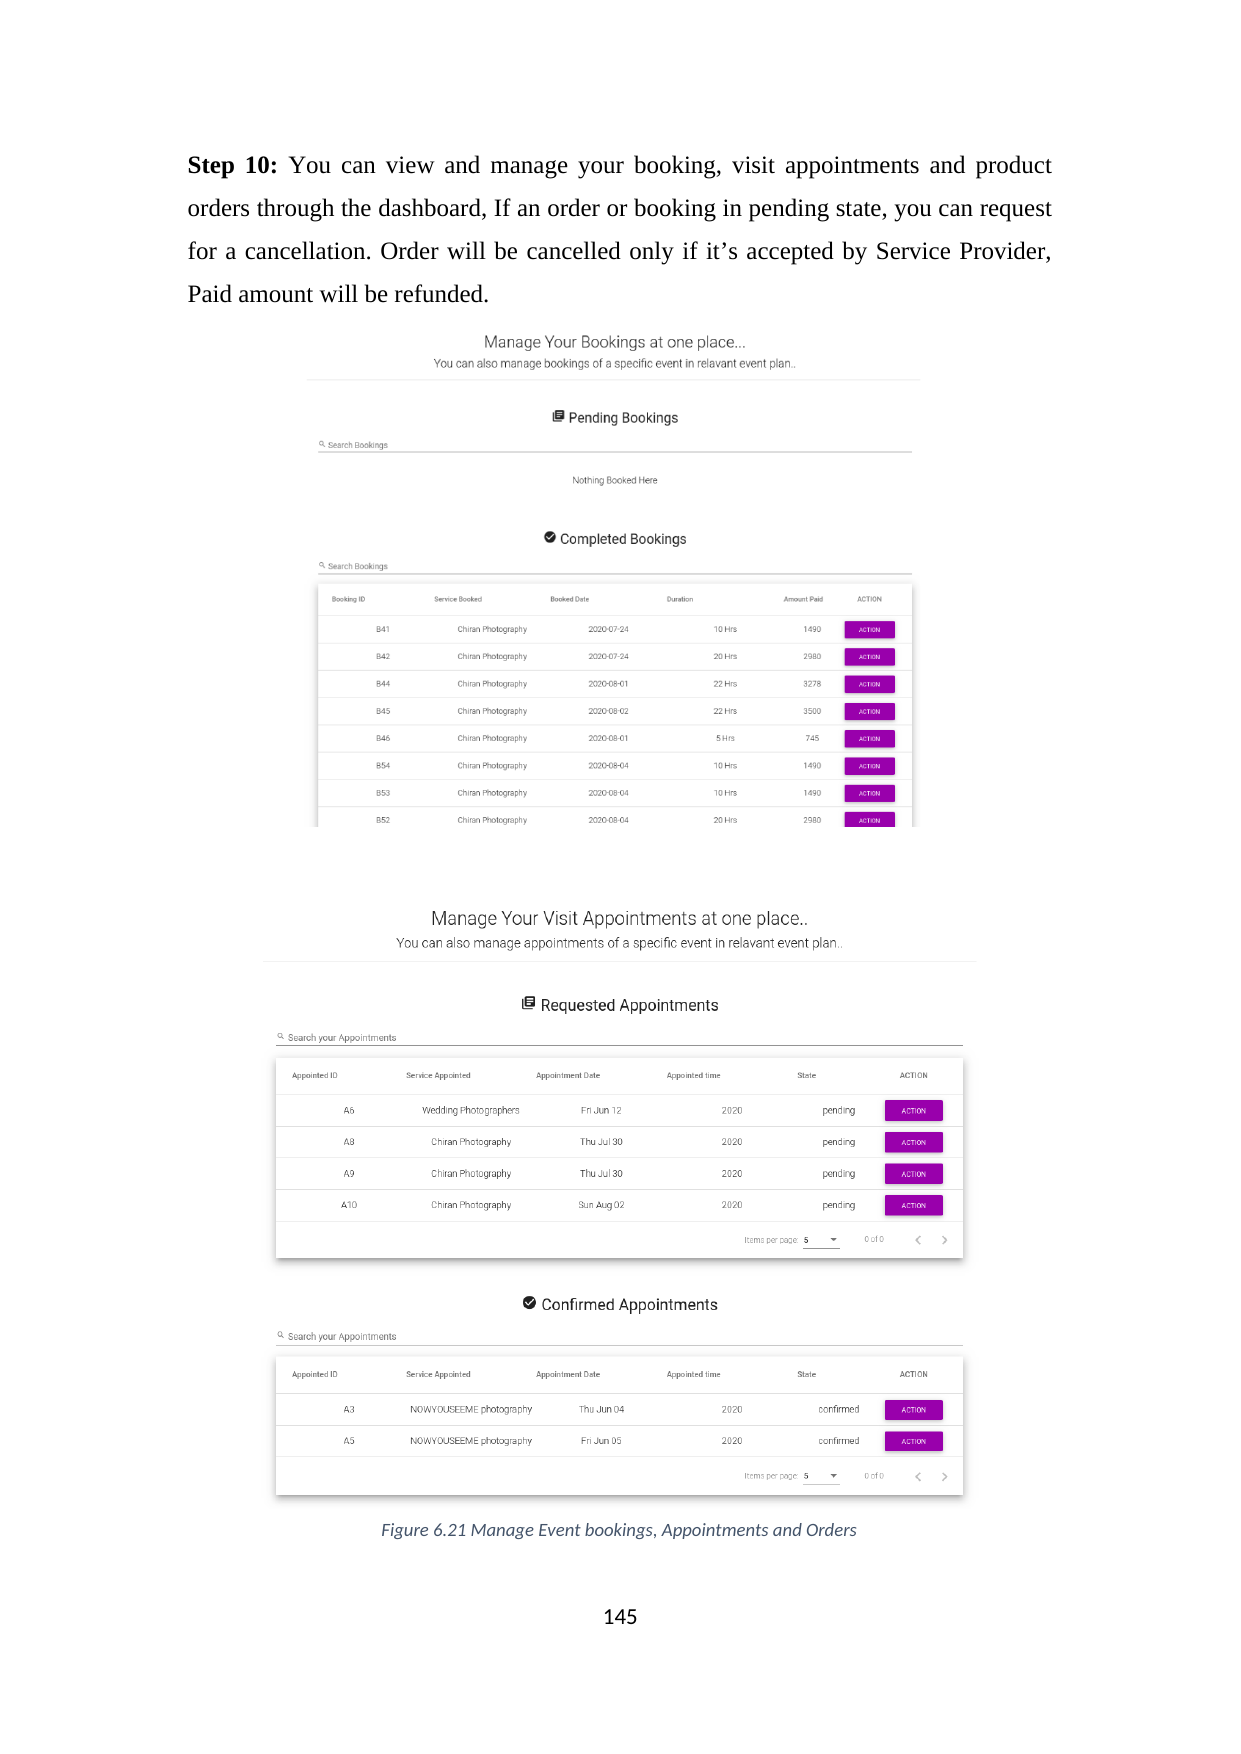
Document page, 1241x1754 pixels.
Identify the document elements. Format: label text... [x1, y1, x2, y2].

text Step 10: You can view and manage your booking, visit appointments and product orders through the dashboard, If an order or booking in pending state, you can request for a cancellation. Order will be cancelled only if it’s accepted by Service Provider, Paid amount will be refunded. [187, 150, 1053, 308]
picture [302, 322, 921, 827]
picture [259, 895, 982, 1509]
